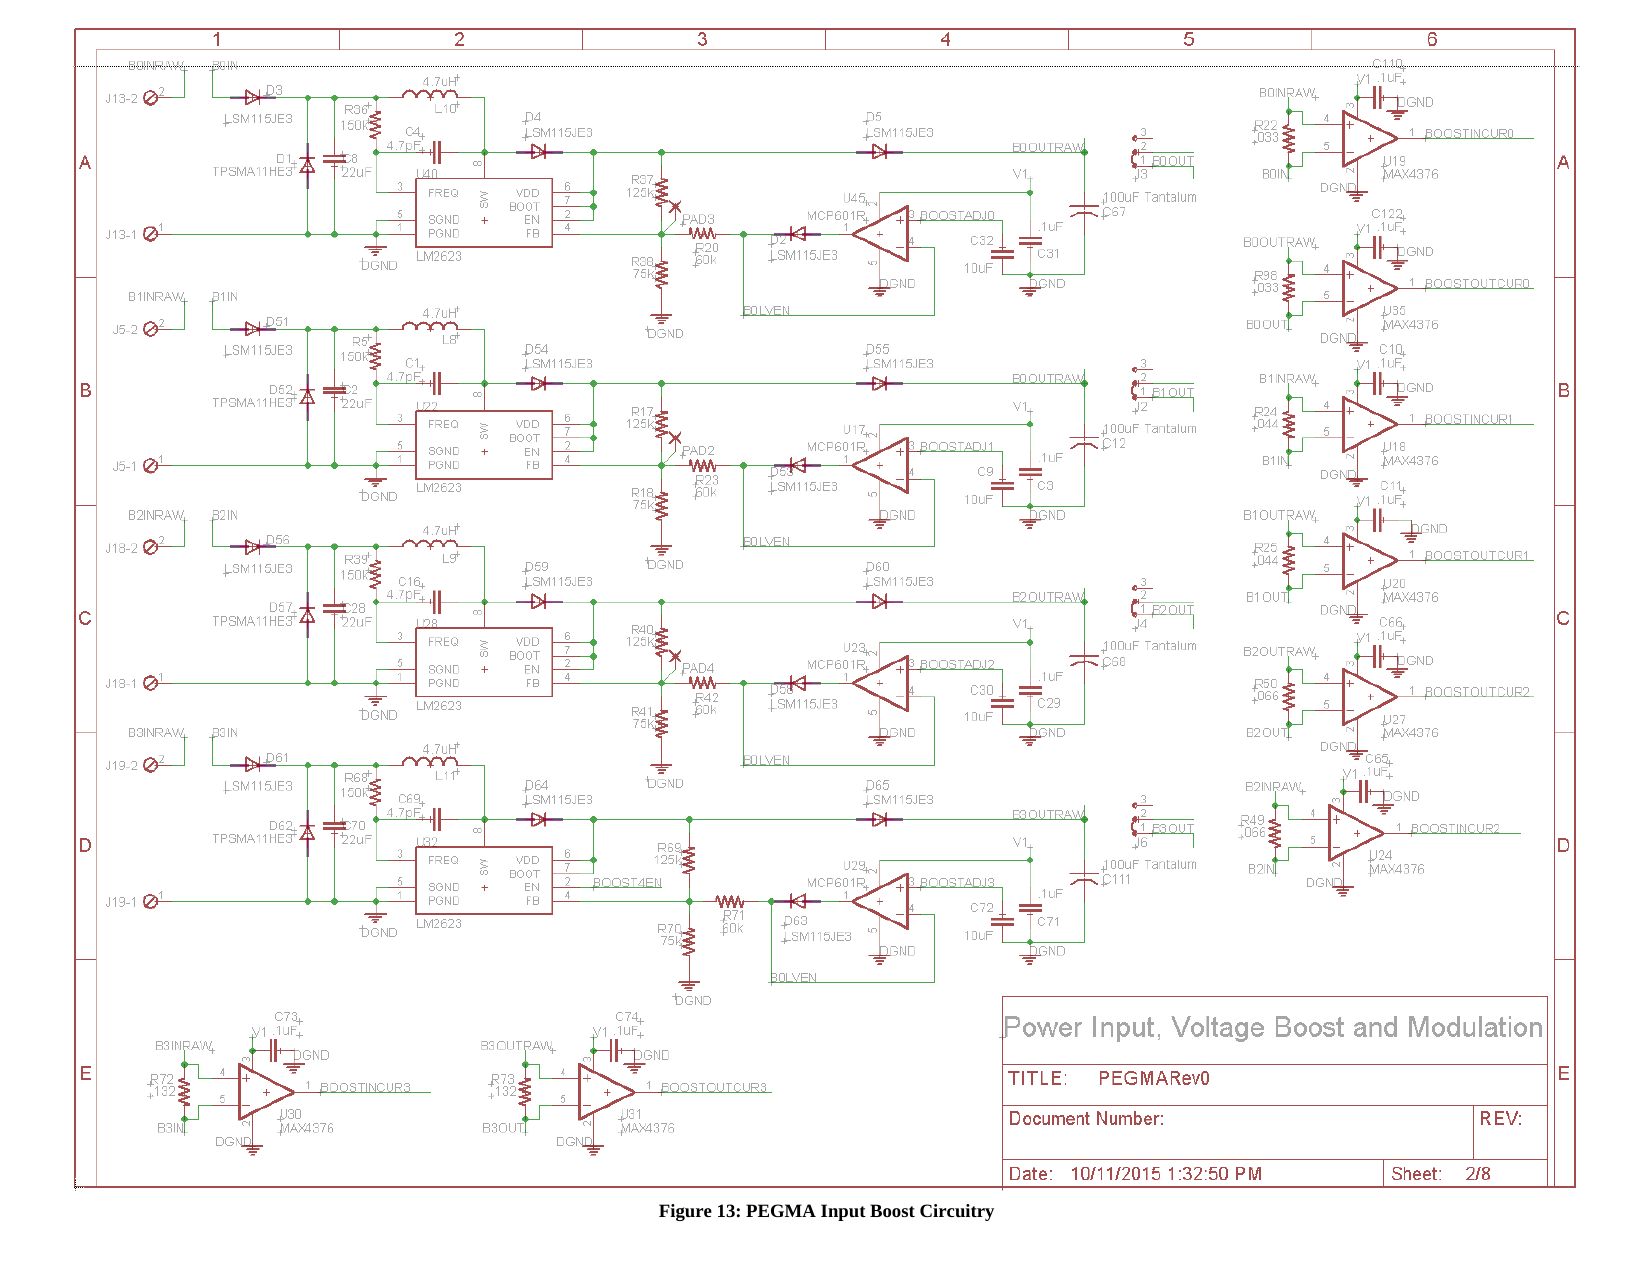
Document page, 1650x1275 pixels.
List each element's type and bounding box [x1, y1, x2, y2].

picture [73, 26, 1580, 1191]
